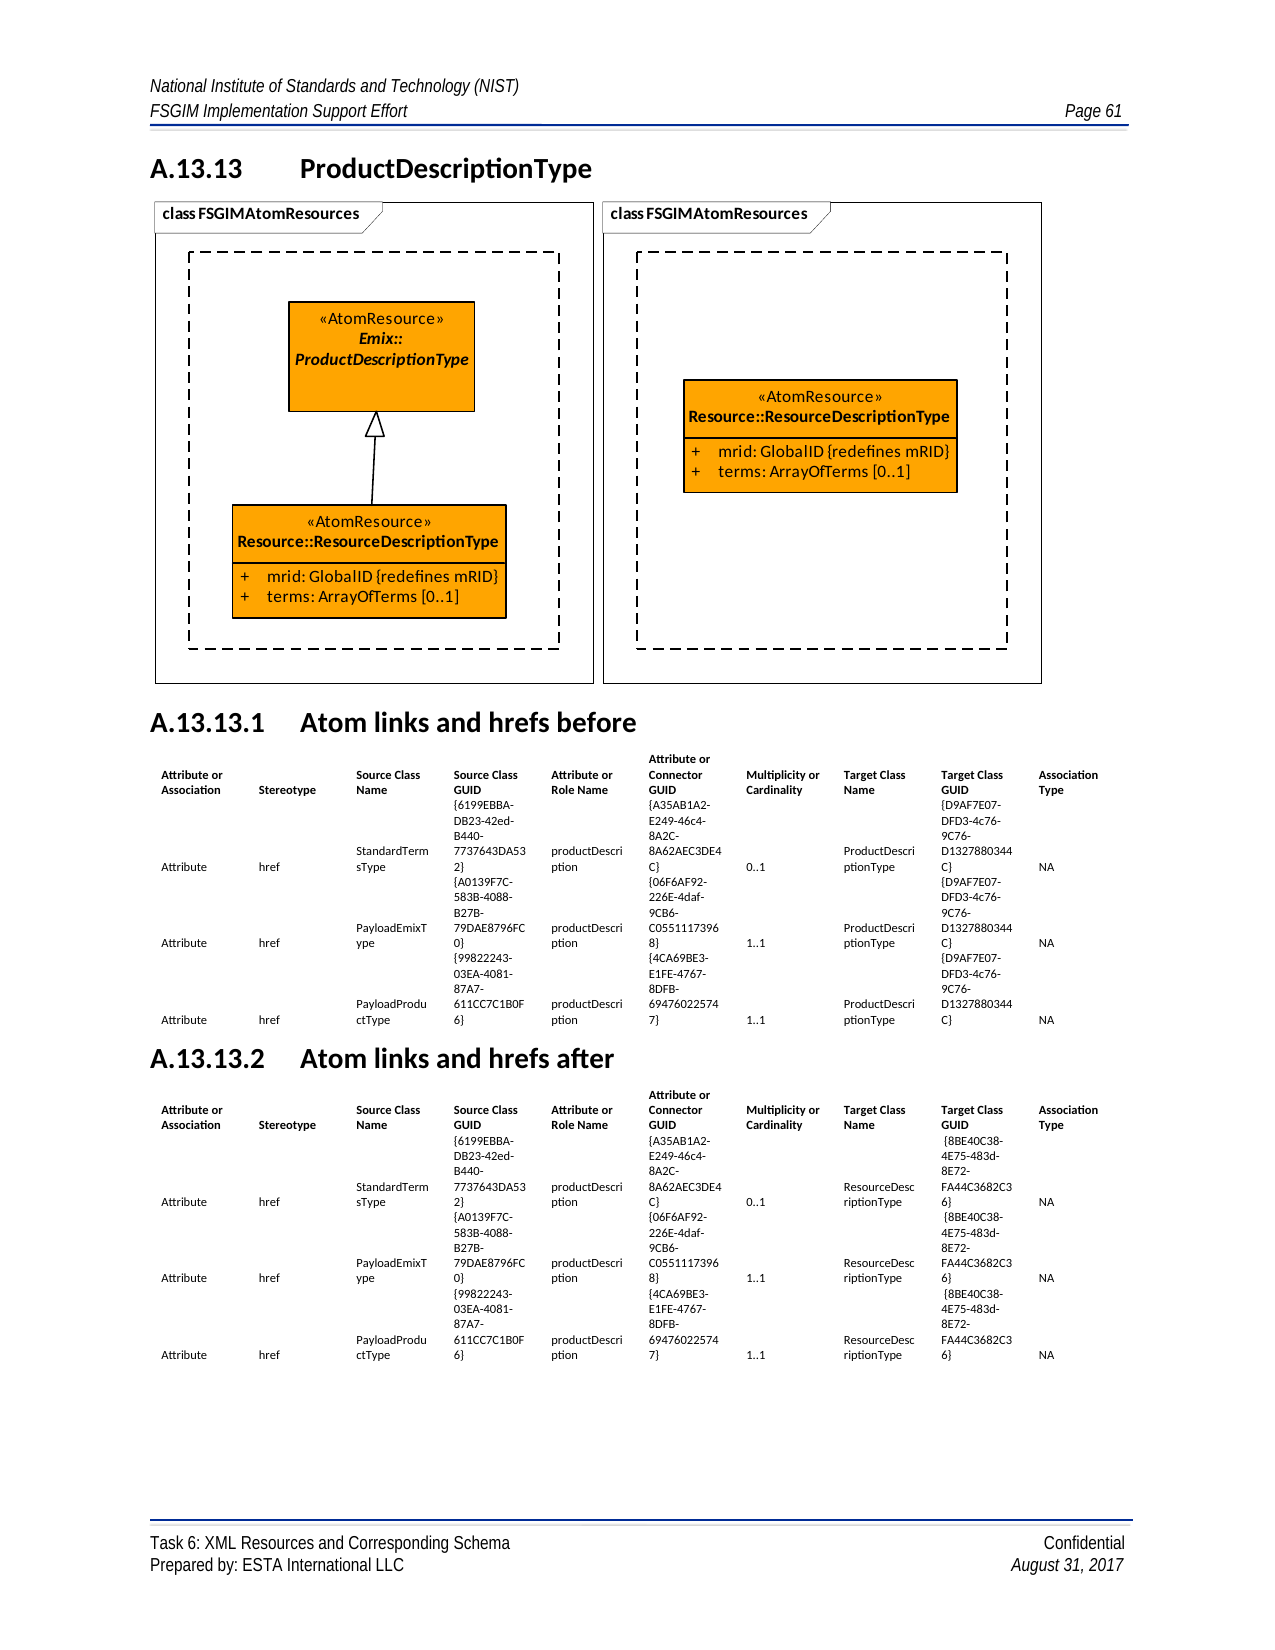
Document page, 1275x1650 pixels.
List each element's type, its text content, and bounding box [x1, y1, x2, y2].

table_cell ProductDescriptionType [833, 798, 930, 874]
table_cell Attribute [150, 1286, 247, 1363]
table_cell productDescription [540, 1133, 637, 1209]
table_header Attribute or Association [150, 1087, 247, 1133]
table_cell PayloadEmixType [345, 874, 442, 951]
table_cell {A35AB1A2-E249-46c4-8A2C-8A62AEC3DE4C} [638, 1133, 735, 1209]
table_header Target Class GUID [930, 752, 1027, 798]
table_header Stereotype [248, 1087, 345, 1133]
table_cell href [248, 1133, 345, 1209]
table_cell {6199EBBA-DB23-42ed-B440-7737643DA532} [443, 1133, 540, 1209]
table_cell {4CA69BE3-E1FE-4767-8DFB-694760225747} [638, 1286, 735, 1363]
table_header Attribute or Role Name [540, 1087, 637, 1133]
table_cell productDescription [540, 1286, 637, 1363]
table_cell {99822243-03EA-4081-87A7-611CC7C1B0F6} [443, 951, 540, 1027]
table_cell {A0139F7C-583B-4088-B27B-79DAE8796FC0} [443, 1210, 540, 1286]
table_header Attribute or Role Name [540, 752, 637, 798]
table_cell productDescription [540, 874, 637, 951]
table_header Association Type [1028, 1087, 1125, 1133]
table_cell 0..1 [735, 1133, 832, 1209]
table_cell ProductDescriptionType [833, 951, 930, 1027]
table_cell 1..1 [735, 1210, 832, 1286]
table_cell PayloadProductType [345, 1286, 442, 1363]
table_cell NA [1028, 1210, 1125, 1286]
table_cell Attribute [150, 1133, 247, 1209]
table_cell NA [1028, 951, 1125, 1027]
list ProductDescriptionType [150, 150, 1125, 186]
table_cell href [248, 951, 345, 1027]
table_cell NA [1028, 874, 1125, 951]
table_cell {4CA69BE3-E1FE-4767-8DFB-694760225747} [638, 951, 735, 1027]
table_cell href [248, 874, 345, 951]
table_cell NA [1028, 1286, 1125, 1363]
table_cell Attribute [150, 951, 247, 1027]
table_cell {6199EBBA-DB23-42ed-B440-7737643DA532} [443, 798, 540, 874]
table_cell {99822243-03EA-4081-87A7-611CC7C1B0F6} [443, 1286, 540, 1363]
table_cell {8BE40C38-4E75-483d-8E72-FA44C3682C36} [930, 1286, 1027, 1363]
table_cell {8BE40C38-4E75-483d-8E72-FA44C3682C36} [930, 1210, 1027, 1286]
table_cell href [248, 1286, 345, 1363]
table_cell {8BE40C38-4E75-483d-8E72-FA44C3682C36} [930, 1133, 1027, 1209]
table_header Target Class Name [833, 1087, 930, 1133]
table_cell PayloadEmixType [345, 1210, 442, 1286]
table_cell NA [1028, 1133, 1125, 1209]
table_header Target Class Name [833, 752, 930, 798]
table_cell 1..1 [735, 1286, 832, 1363]
table_header Stereotype [248, 752, 345, 798]
table_cell Attribute [150, 874, 247, 951]
list Atom links and hrefs before [150, 704, 1125, 740]
table_header Source Class Name [345, 1087, 442, 1133]
table_cell Attribute [150, 1210, 247, 1286]
list Atom links and hrefs after [150, 1040, 1125, 1075]
table_cell StandardTermsType [345, 1133, 442, 1209]
table_cell ResourceDescriptionType [833, 1133, 930, 1209]
table_cell href [248, 1210, 345, 1286]
table_cell href [248, 798, 345, 874]
table_header Attribute or Association [150, 752, 247, 798]
table_cell ResourceDescriptionType [833, 1210, 930, 1286]
table_cell {D9AF7E07-DFD3-4c76-9C76-D1327880344C} [930, 874, 1027, 951]
table_cell 1..1 [735, 951, 832, 1027]
table_cell StandardTermsType [345, 798, 442, 874]
table_cell {06F6AF92-226E-4daf-9CB6-C05511173968} [638, 1210, 735, 1286]
table_header Multiplicity or Cardinality [735, 1087, 832, 1133]
table_cell ProductDescriptionType [833, 874, 930, 951]
table_cell {A35AB1A2-E249-46c4-8A2C-8A62AEC3DE4C} [638, 798, 735, 874]
table_cell productDescription [540, 951, 637, 1027]
table_cell productDescription [540, 798, 637, 874]
table_header Source Class Name [345, 752, 442, 798]
table_cell productDescription [540, 1210, 637, 1286]
table_header Multiplicity or Cardinality [735, 752, 832, 798]
table_cell PayloadProductType [345, 951, 442, 1027]
table_cell 0..1 [735, 798, 832, 874]
table_cell NA [1028, 798, 1125, 874]
table_header Attribute or Connector GUID [638, 752, 735, 798]
table_header Attribute or Connector GUID [638, 1087, 735, 1133]
table_header Association Type [1028, 752, 1125, 798]
table_cell Attribute [150, 798, 247, 874]
table_cell {A0139F7C-583B-4088-B27B-79DAE8796FC0} [443, 874, 540, 951]
table_cell {D9AF7E07-DFD3-4c76-9C76-D1327880344C} [930, 951, 1027, 1027]
table_cell 1..1 [735, 874, 832, 951]
table_cell {06F6AF92-226E-4daf-9CB6-C05511173968} [638, 874, 735, 951]
table_header Source Class GUID [443, 752, 540, 798]
table_header Source Class GUID [443, 1087, 540, 1133]
table_header Target Class GUID [930, 1087, 1027, 1133]
table_cell ResourceDescriptionType [833, 1286, 930, 1363]
table_cell {D9AF7E07-DFD3-4c76-9C76-D1327880344C} [930, 798, 1027, 874]
